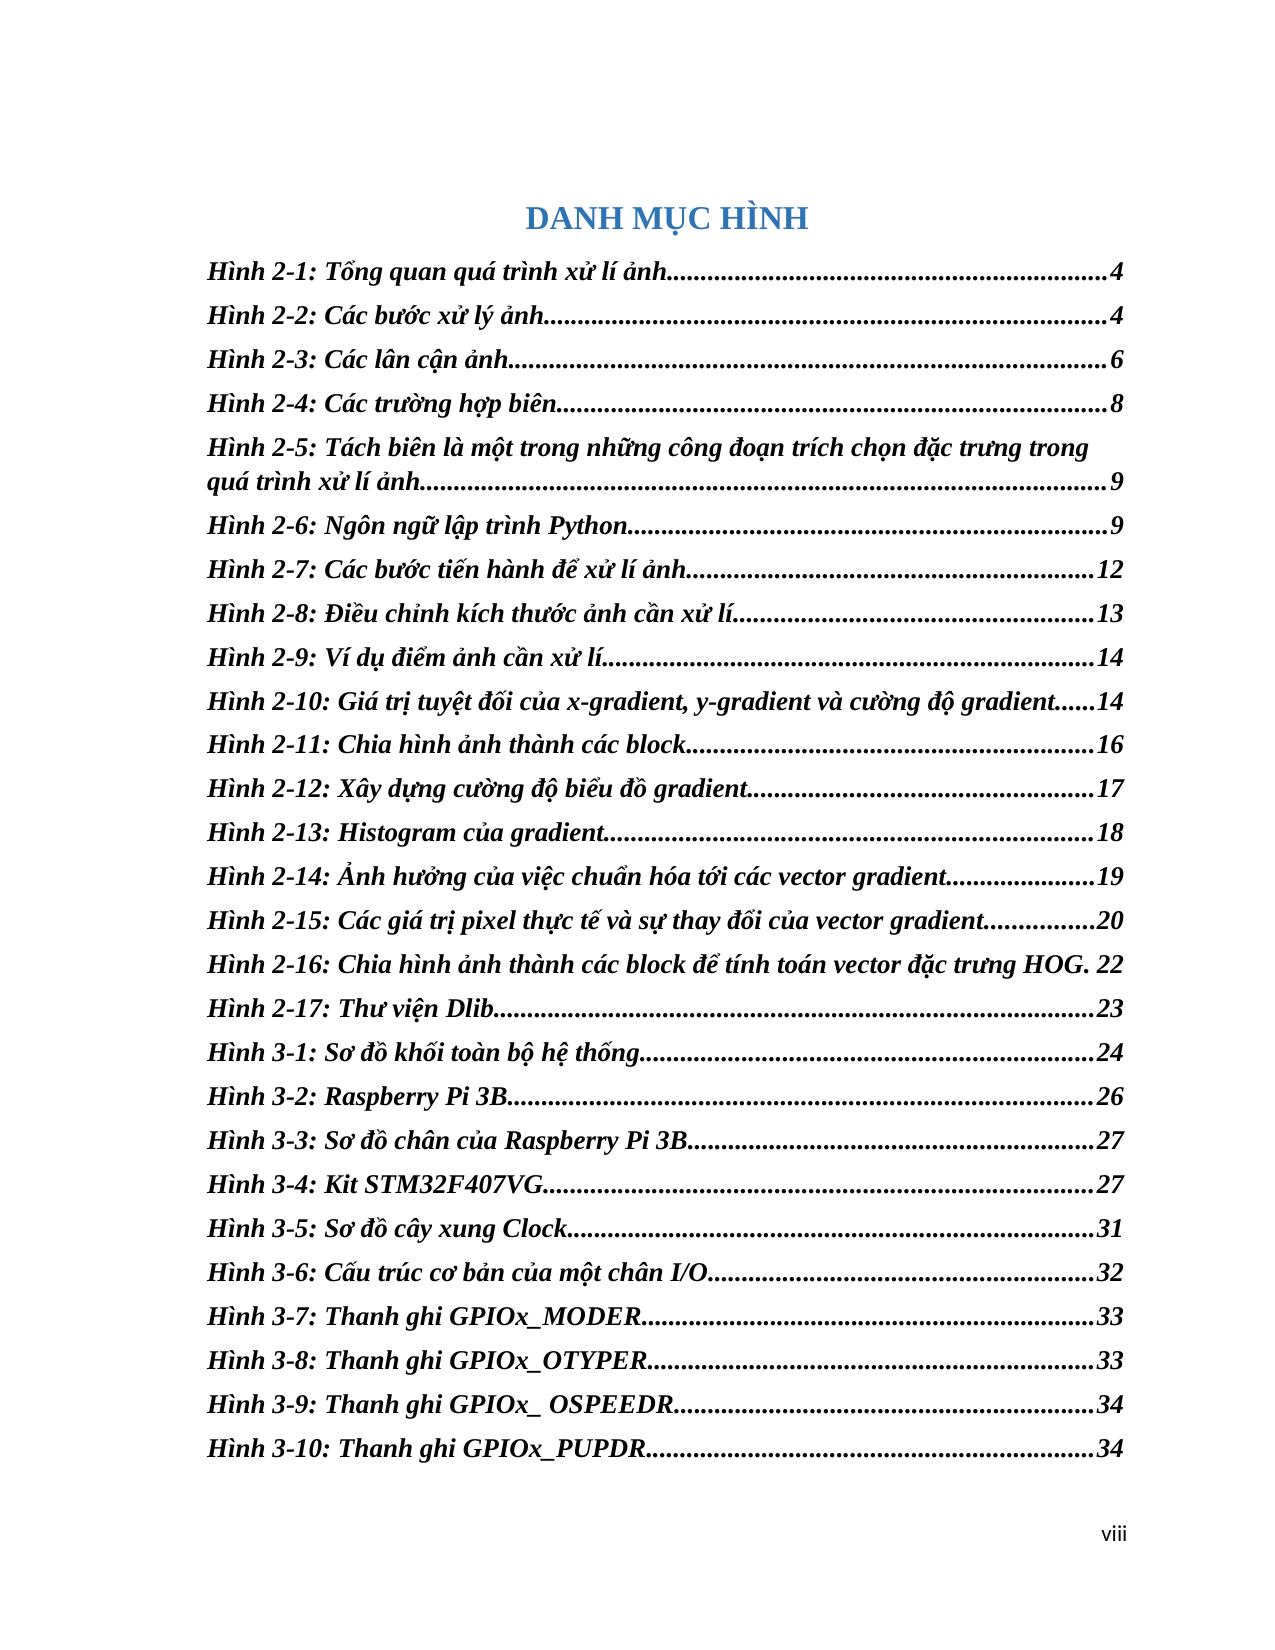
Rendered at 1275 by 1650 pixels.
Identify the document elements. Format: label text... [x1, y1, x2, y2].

text Hình 2-7: Các bước tiến hành để xử lí ảnh 12 [207, 553, 1127, 584]
text Hình 2-14: Ảnh hưởng của việc chuẩn hóa tới các vector gradient 19 [207, 860, 1127, 892]
text Hình 3-10: Thanh ghi GPIOx_PUPDR 34 [207, 1432, 1127, 1463]
subtitle DANH MỤC HÌNH [207, 198, 1127, 236]
text Hình 2-1: Tổng quan quá trình xử lí ảnh 4 [207, 255, 1127, 287]
text Hình 3-8: Thanh ghi GPIOx_OTYPER 33 [207, 1344, 1127, 1375]
text Hình 2-16: Chia hình ảnh thành các block để tính toán vector đặc trưng HOG 22 [207, 948, 1127, 979]
text Hình 3-7: Thanh ghi GPIOx_MODER 33 [207, 1300, 1127, 1331]
text Hình 3-3: Sơ đồ chân của Raspberry Pi 3B 27 [207, 1124, 1127, 1155]
text Hình 3-1: Sơ đồ khối toàn bộ hệ thống 24 [207, 1036, 1127, 1067]
text Hình 2-3: Các lân cận ảnh 6 [207, 343, 1127, 374]
text Hình 2-12: Xây dựng cường độ biểu đồ gradient 17 [207, 772, 1127, 804]
text Hình 2-4: Các trường hợp biên 8 [207, 387, 1127, 418]
text Hình 2-9: Ví dụ điểm ảnh cần xử lí 14 [207, 641, 1127, 672]
text Hình 2-13: Histogram của gradient 18 [207, 816, 1127, 848]
text Hình 3-2: Raspberry Pi 3B 26 [207, 1080, 1127, 1111]
text Hình 2-17: Thư viện Dlib 23 [207, 992, 1127, 1023]
text Hình 2-11: Chia hình ảnh thành các block 16 [207, 728, 1127, 760]
text Hình 2-2: Các bước xử lý ảnh 4 [207, 299, 1127, 331]
text Hình 3-5: Sơ đồ cây xung Clock 31 [207, 1212, 1127, 1243]
text Hình 3-9: Thanh ghi GPIOx_ OSPEEDR 34 [207, 1388, 1127, 1419]
text Hình 2-6: Ngôn ngữ lập trình Python 9 [207, 509, 1127, 540]
text Hình 3-6: Cấu trúc cơ bản của một chân I/O 32 [207, 1256, 1127, 1287]
text Hình 2-8: Điều chỉnh kích thước ảnh cần xử lí 13 [207, 597, 1127, 628]
text Hình 2-10: Giá trị tuyệt đối của x-gradient, y-gradient và cường độ gradient 14 [207, 684, 1127, 716]
text Hình 2-15: Các giá trị pixel thực tế và sự thay đổi của vector gradient 20 [207, 904, 1127, 936]
text Hình 3-4: Kit STM32F407VG 27 [207, 1168, 1127, 1199]
text Hình 2-5: Tách biên là một trong những công đoạn trích chọn đặc trưng trong quá trình xử lí ảnh 9 [207, 431, 1127, 496]
